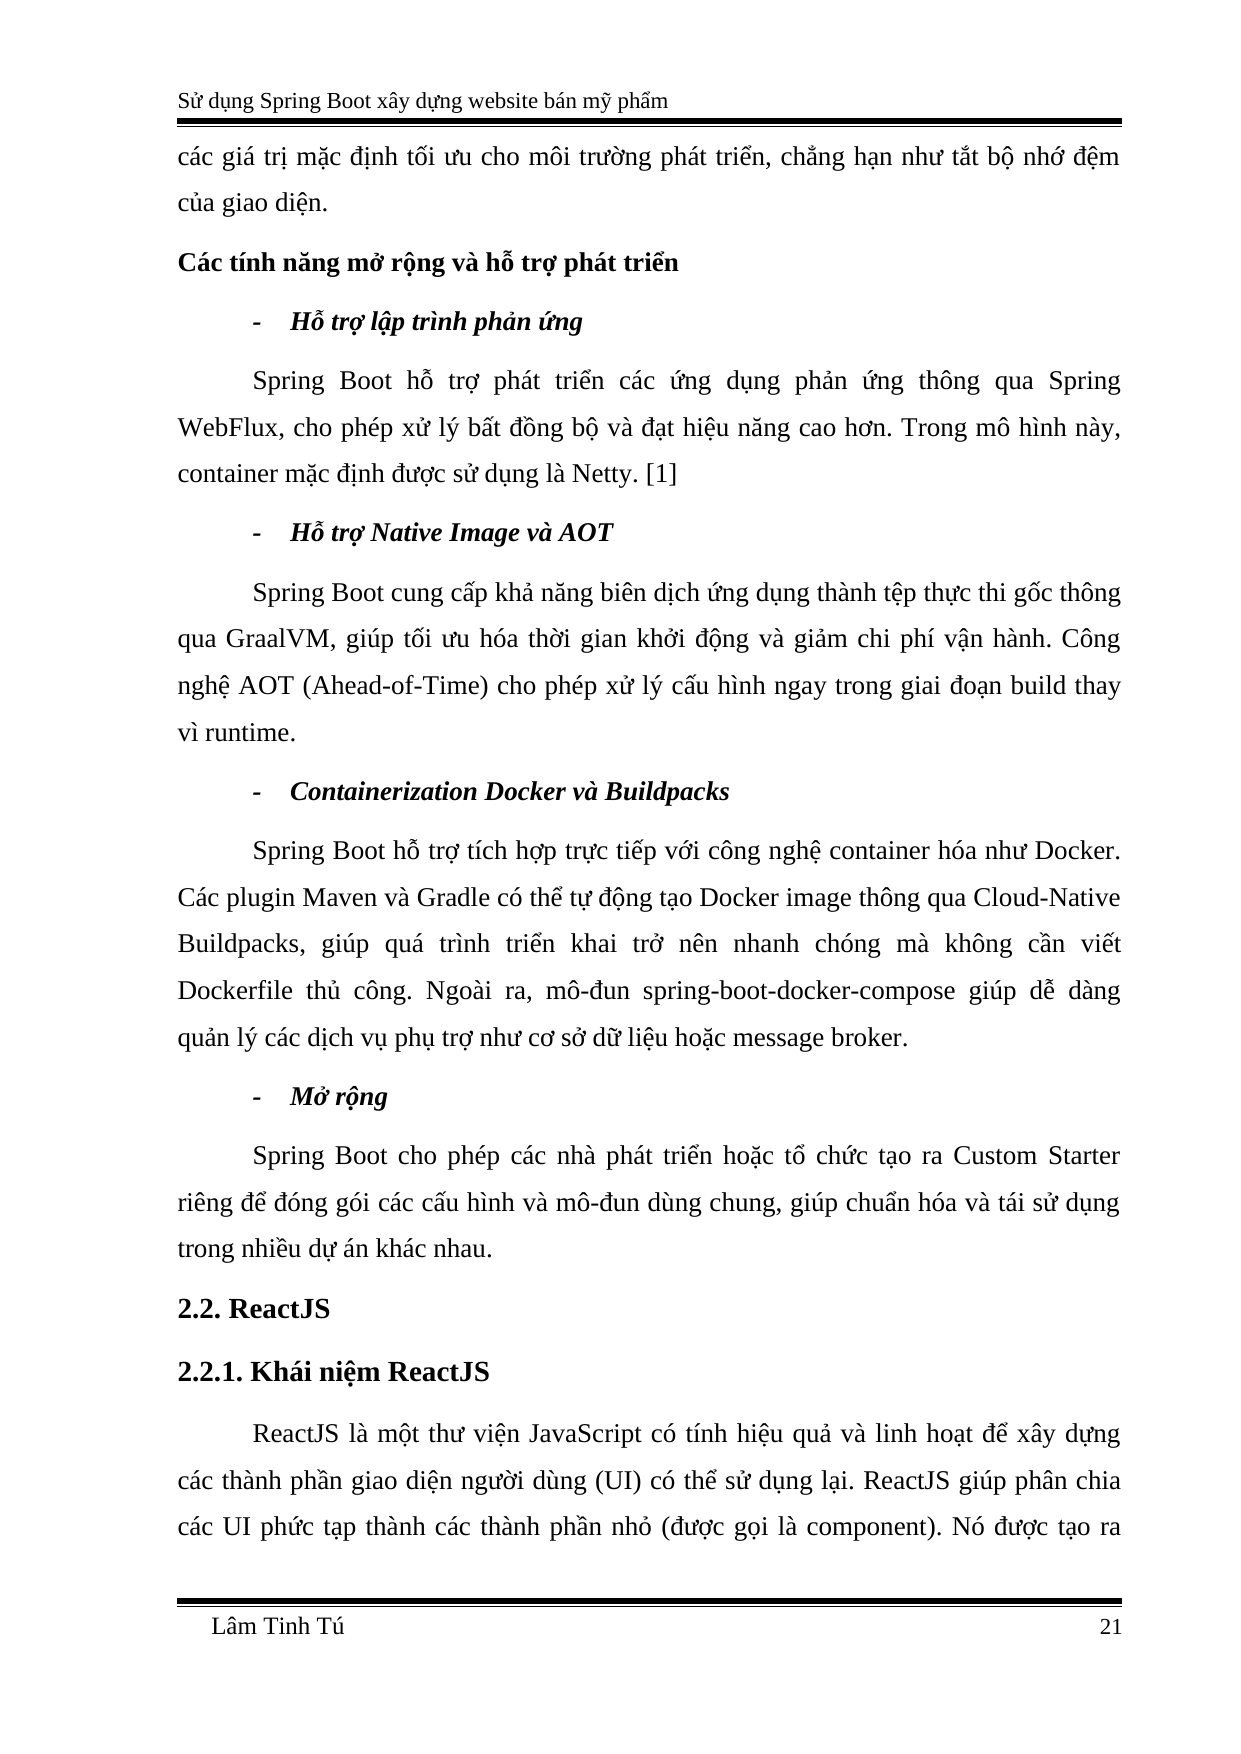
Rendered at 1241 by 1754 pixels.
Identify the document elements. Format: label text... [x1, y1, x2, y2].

subtitle ReactJS [177, 1292, 1122, 1325]
text Spring Boot hỗ trợ tích hợp trực tiếp với công nghệ container hóa như Docker. Các plugin Maven và Gradle có thể tự động tạo Docker image thông qua Cloud-Native Buildpacks, giúp quá trình triển khai trở nên nhanh chóng mà không cần viết Dockerfile thủ công. Ngoài ra, mô-đun spring-boot-docker-compose giúp dễ dàng quản lý các dịch vụ phụ trợ như cơ sở dữ liệu hoặc message broker. [177, 834, 1122, 1052]
text Spring Boot cho phép các nhà phát triển hoặc tổ chức tạo ra Custom Starter riêng để đóng gói các cấu hình và mô-đun dùng chung, giúp chuẩn hóa và tái sử dụng trong nhiều dự án khác nhau. [177, 1139, 1122, 1263]
list Containerization Docker và Buildpacks [252, 775, 1122, 806]
list Hỗ trợ Native Image và AOT [252, 517, 1122, 548]
list Mở rộng [252, 1080, 1122, 1111]
text Các tính năng mở rộng và hỗ trợ phát triển [177, 246, 1122, 277]
text Spring Boot cung cấp khả năng biên dịch ứng dụng thành tệp thực thi gốc thông qua GraalVM, giúp tối ưu hóa thời gian khởi động và giảm chi phí vận hành. Công nghệ AOT (Ahead-of-Time) cho phép xử lý cấu hình ngay trong giai đoạn build thay vì runtime. [177, 576, 1122, 747]
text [177, 140, 1122, 218]
text Spring Boot hỗ trợ phát triển các ứng dụng phản ứng thông qua Spring WebFlux, cho phép xử lý bất đồng bộ và đạt hiệu năng cao hơn. Trong mô hình này, container mặc định được sử dụng là Netty. [177, 364, 1122, 488]
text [177, 1417, 1122, 1542]
list Hỗ trợ lập trình phản ứng [252, 305, 1122, 336]
subtitle Khái niệm ReactJS [177, 1354, 1122, 1388]
